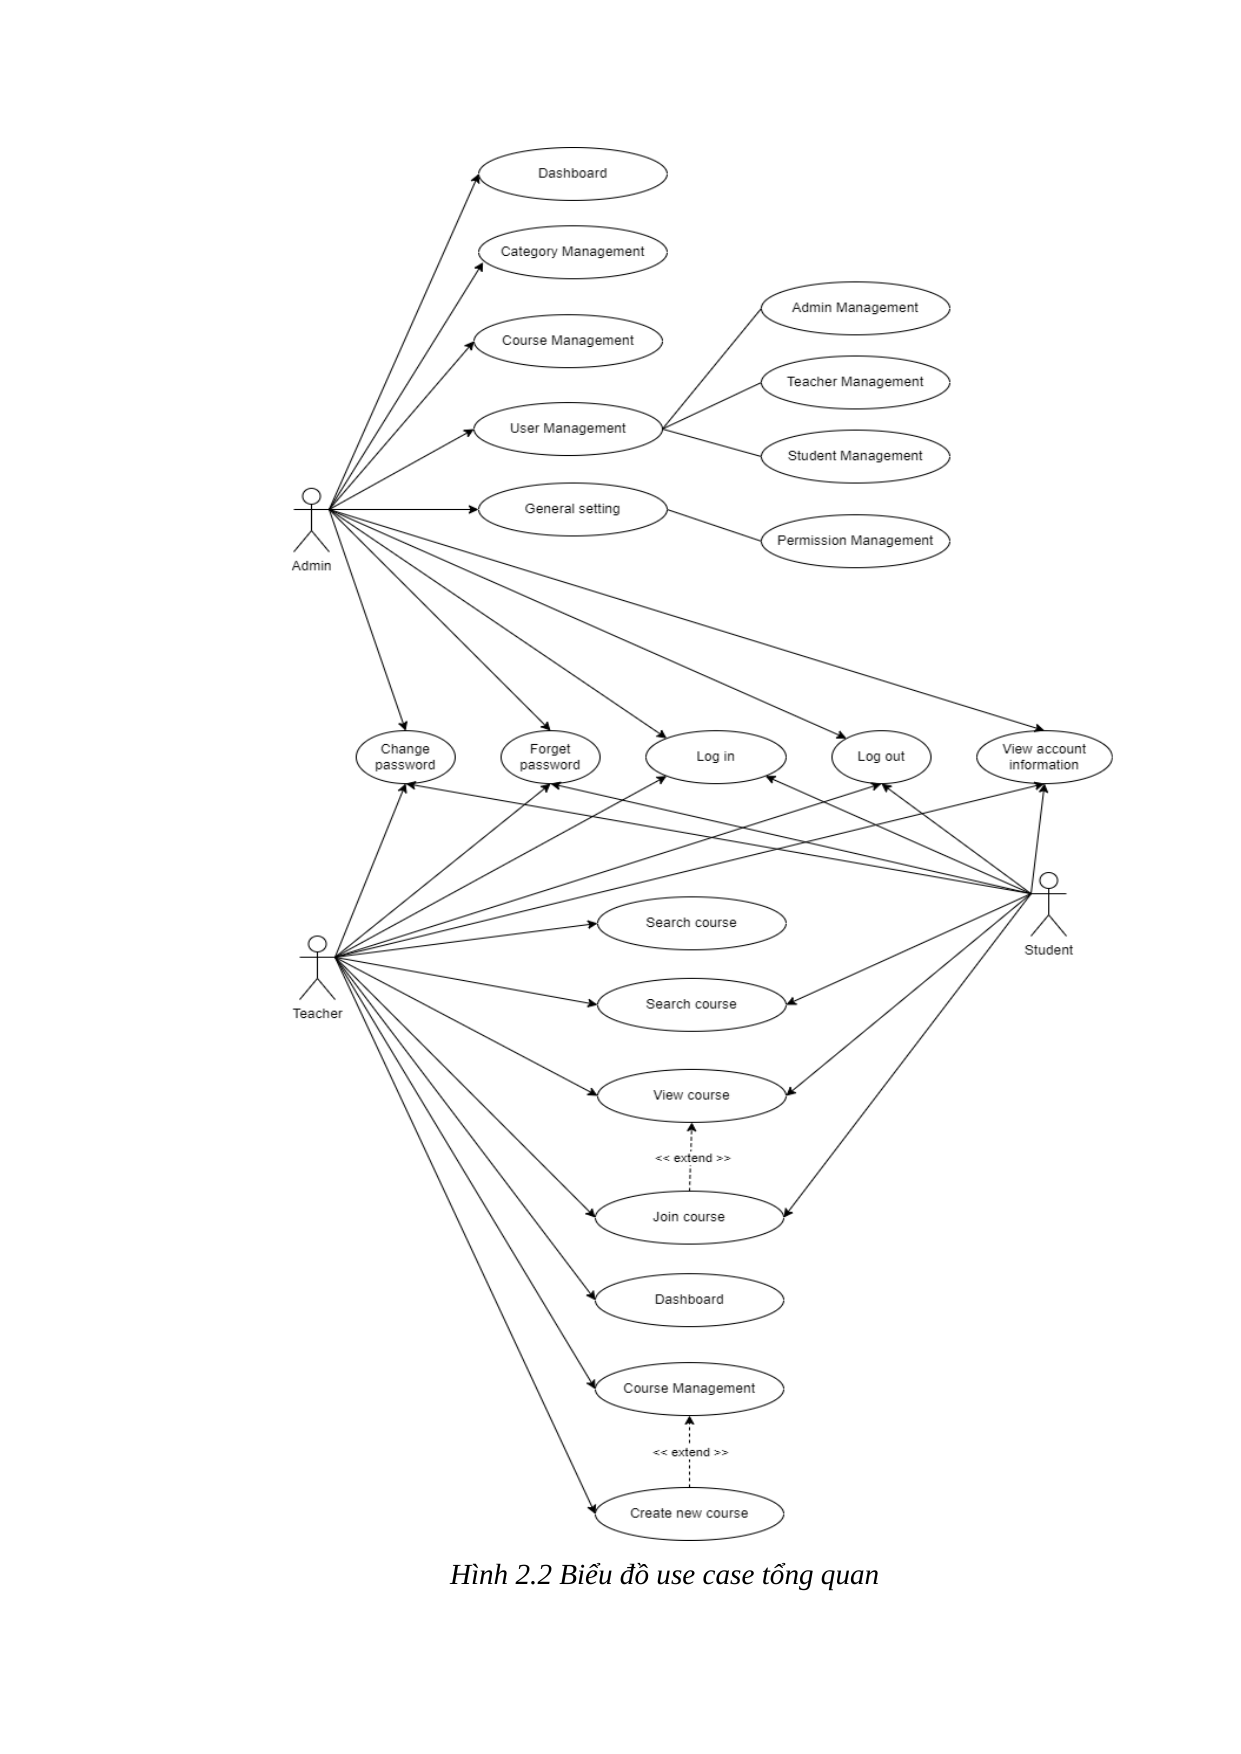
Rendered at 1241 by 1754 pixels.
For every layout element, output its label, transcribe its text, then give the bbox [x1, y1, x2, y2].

picture [291, 147, 1113, 1541]
